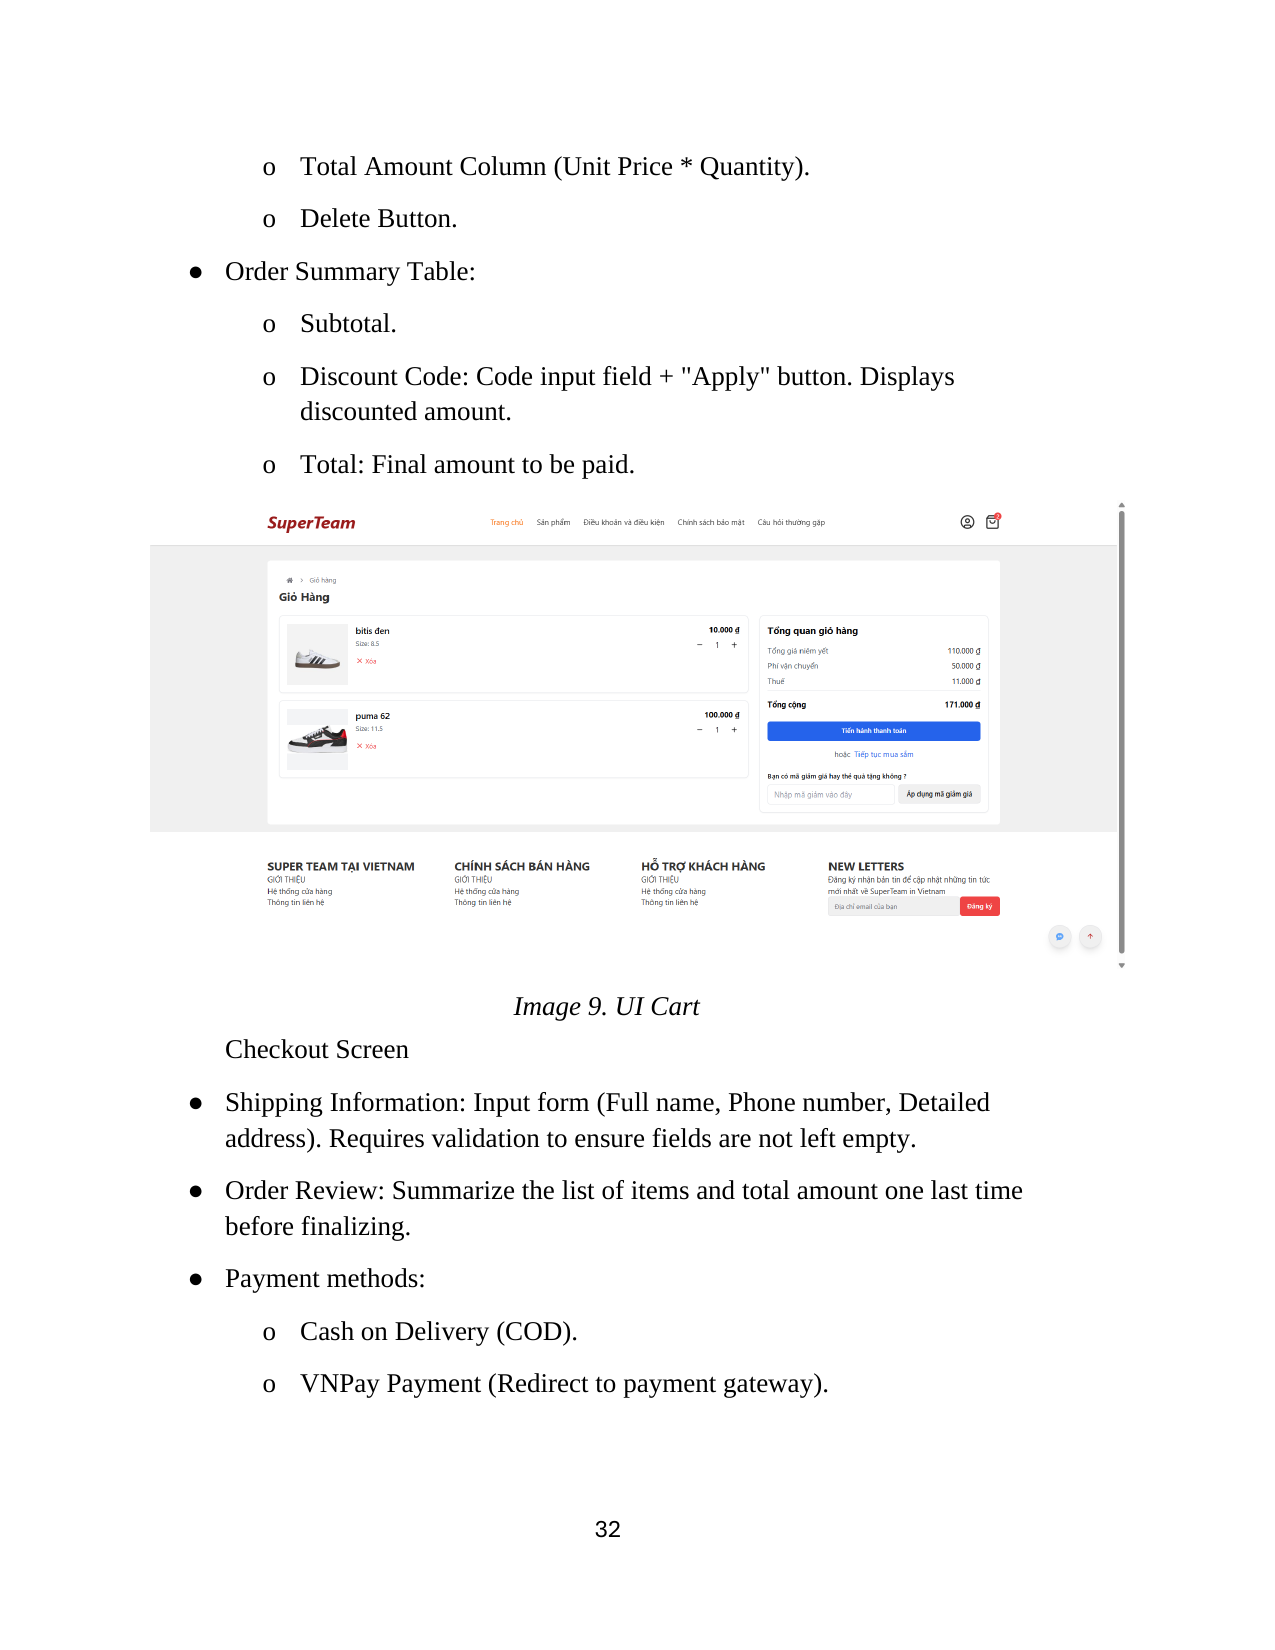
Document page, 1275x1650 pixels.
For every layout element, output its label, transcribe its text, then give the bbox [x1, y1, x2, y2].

list Payment methods: [187, 1262, 1065, 1293]
list Cash on Delivery (COD). [262, 1315, 1065, 1346]
text Checkout Screen [225, 1034, 1065, 1065]
list Delete Button. [262, 202, 1065, 233]
list Discount Code: Code input field + "Apply" button. Displays discounted amount. [262, 359, 1065, 426]
text Image 9. UI Cart [150, 990, 1065, 1021]
picture [150, 500, 1125, 969]
list VNPay Payment (Redirect to payment gateway). [262, 1367, 1065, 1398]
list Total: Final amount to be paid. [262, 448, 1065, 479]
list Order Review: Summarize the list of items and total amount one last time before finalizing. [187, 1174, 1065, 1241]
list Subtotal. [262, 307, 1065, 338]
list Order Summary Table: [187, 255, 1065, 286]
list Total Amount Column (Unit Price * Quantity). [262, 150, 1065, 181]
list Shipping Information: Input form (Full name, Phone number, Detailed address). Requires validation to ensure fields are not left empty. [187, 1086, 1065, 1153]
